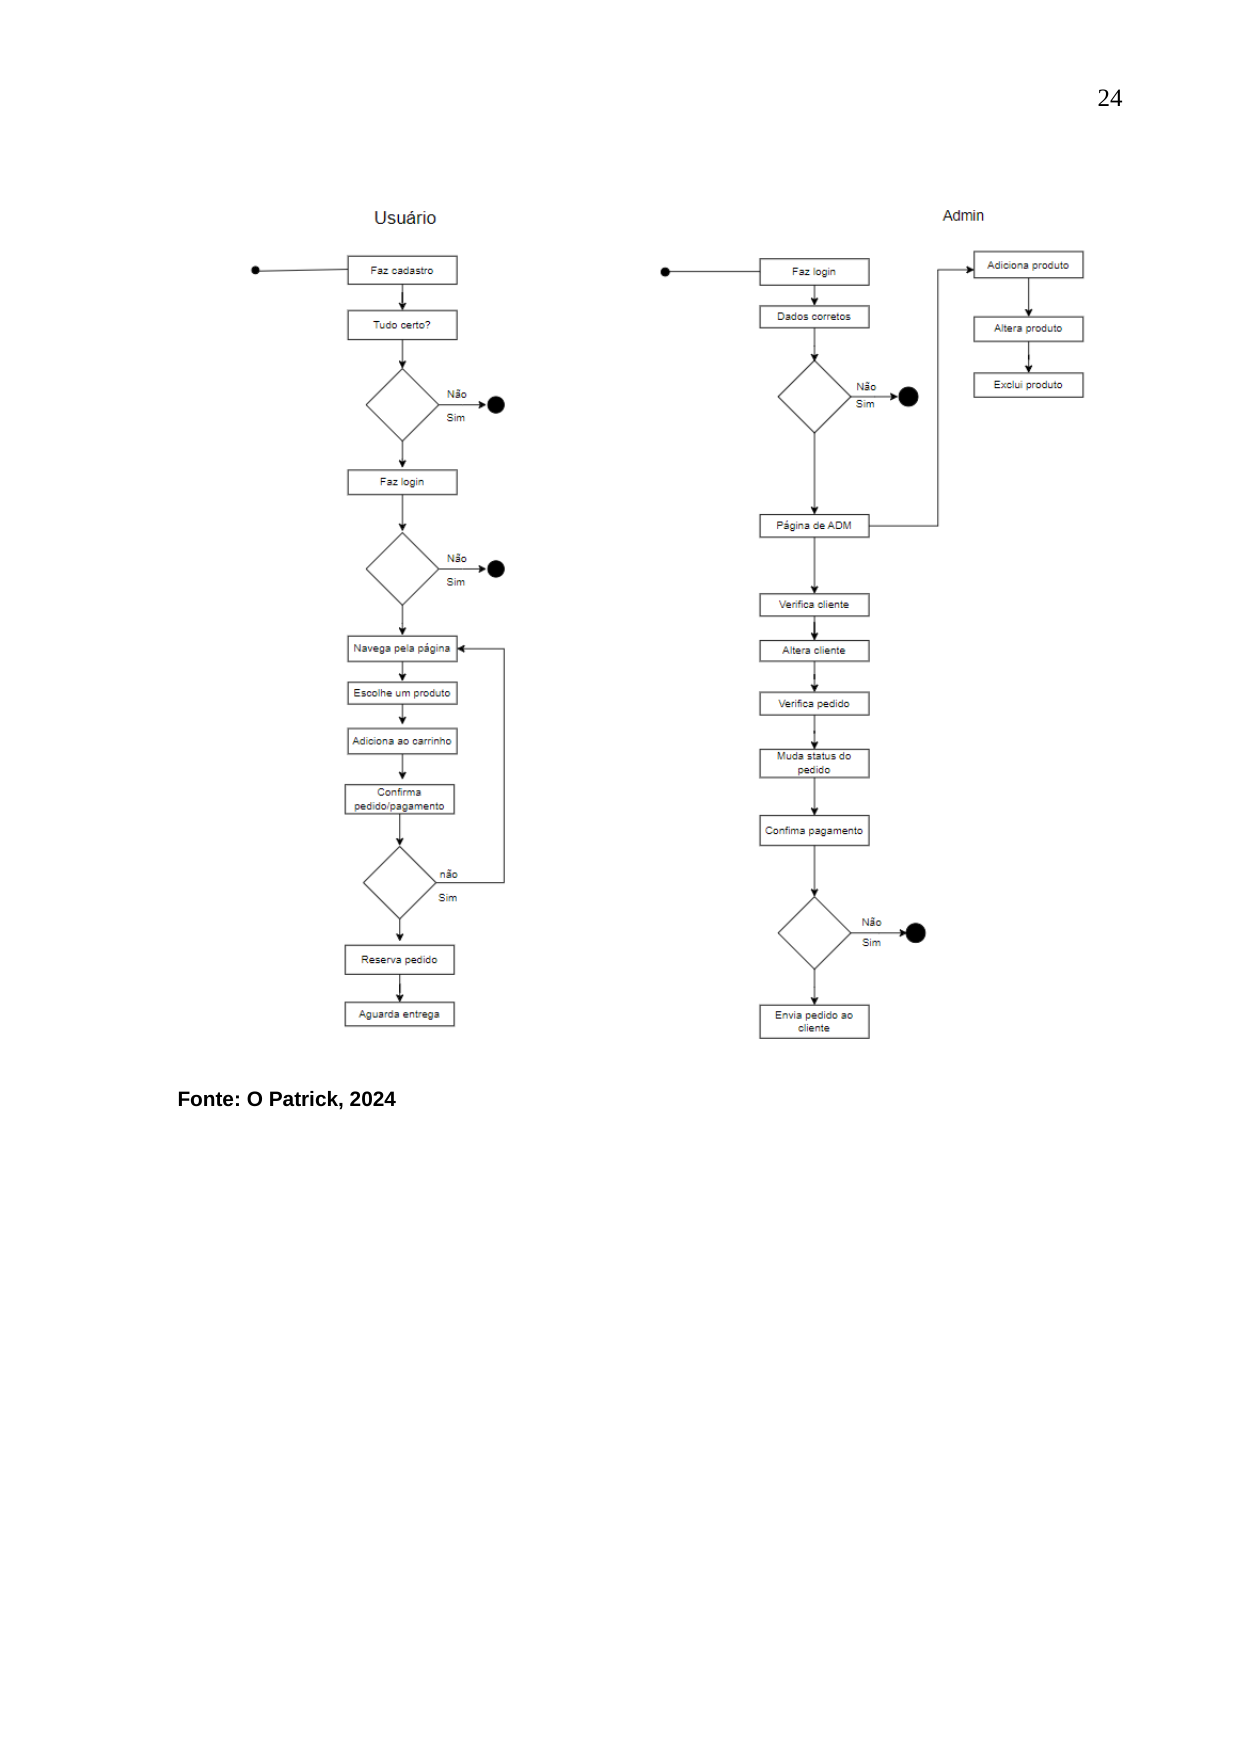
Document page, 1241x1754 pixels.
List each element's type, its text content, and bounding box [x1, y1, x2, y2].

picture [177, 177, 1123, 1072]
text Fonte: O Patrick, 2024 [177, 1086, 1122, 1110]
